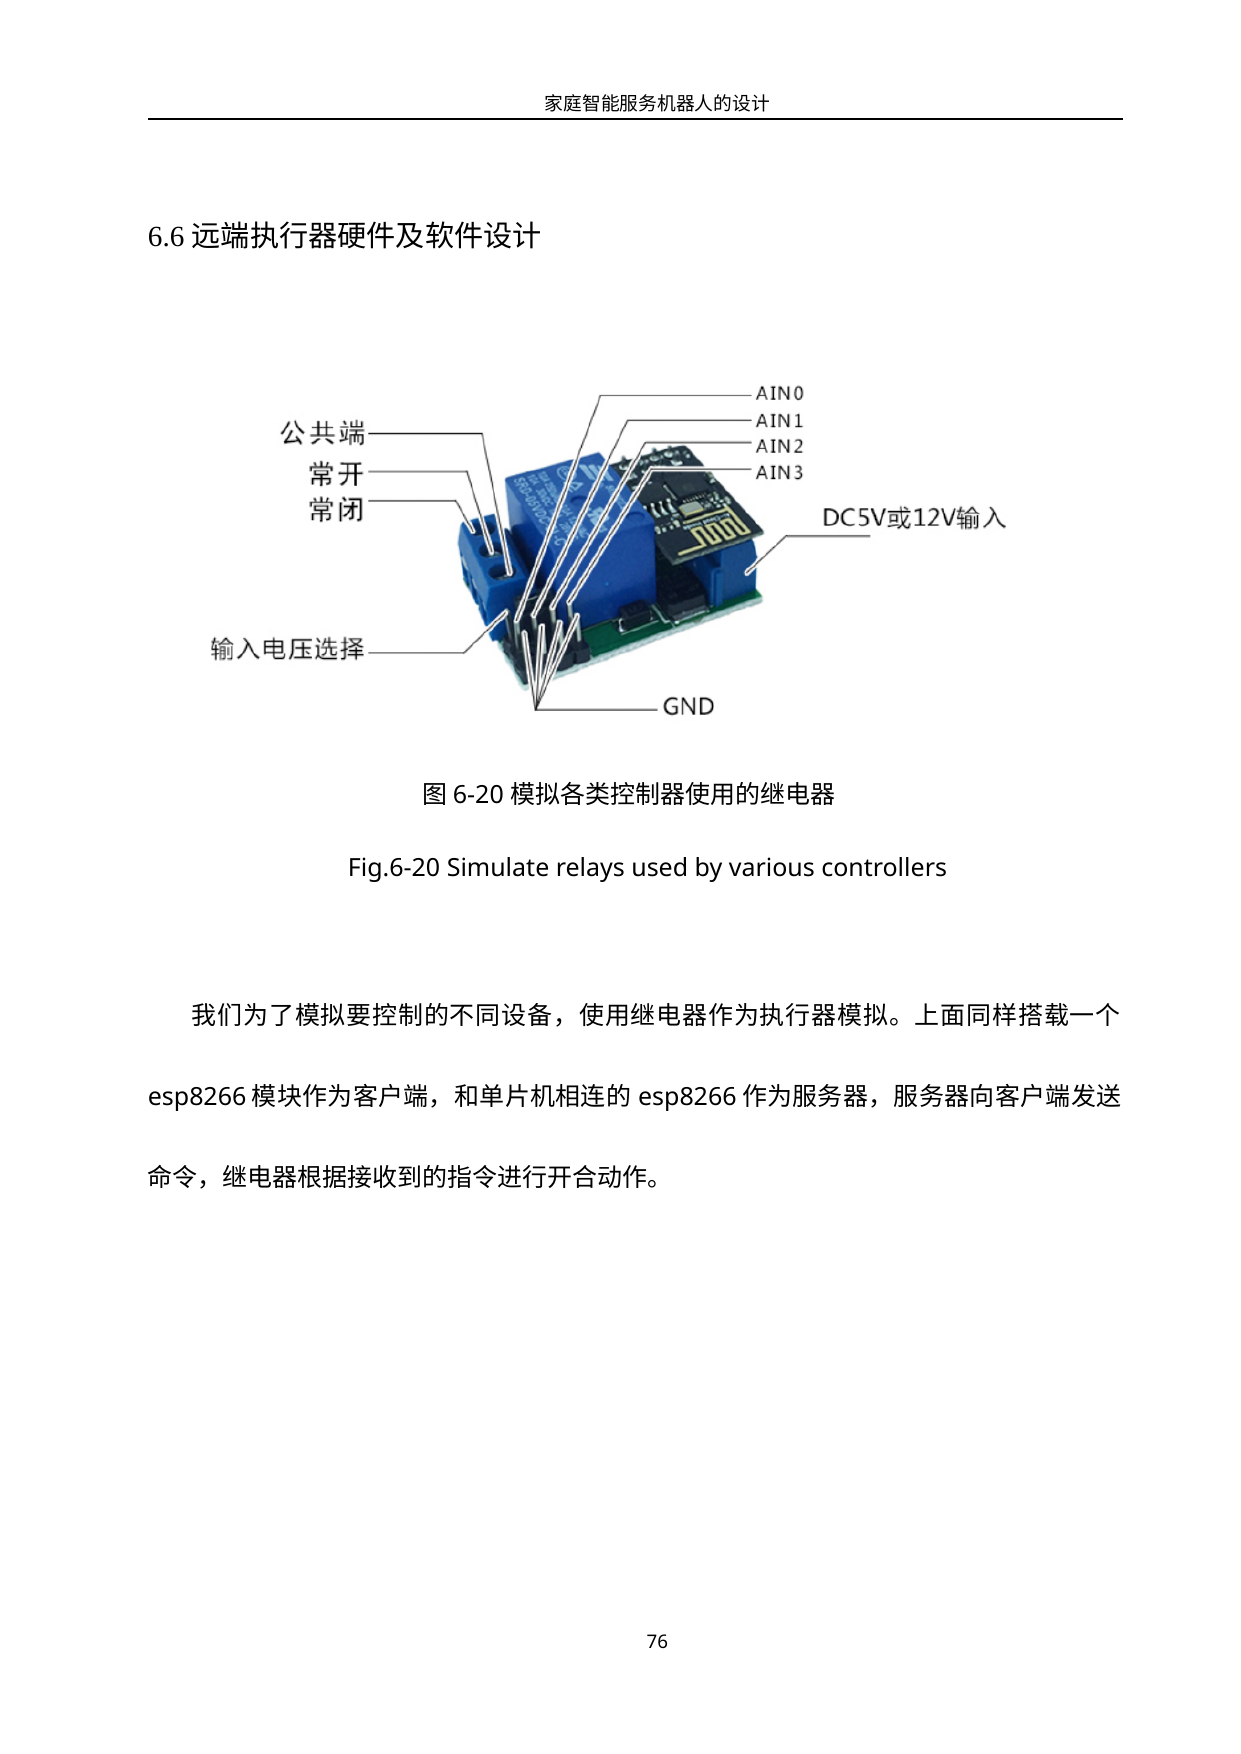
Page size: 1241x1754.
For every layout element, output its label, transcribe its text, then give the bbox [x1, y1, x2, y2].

text Fig.6-20 Simulate relays used by various controllers [148, 834, 1123, 899]
text 我们为了模拟要控制的不同设备，使用继电器作为执行器模拟。上面同样搭载一个esp8266模块作为客户端，和单片机相连的esp8266作为服务器，服务器向客户端发送命令，继电器根据接收到的指令进行开合动作。 [148, 981, 1123, 1208]
picture [180, 363, 1038, 750]
text 图6-20 模拟各类控制器使用的继电器 [148, 760, 1123, 825]
subtitle 6.6 远端执行器硬件及软件设计 [148, 202, 1123, 267]
